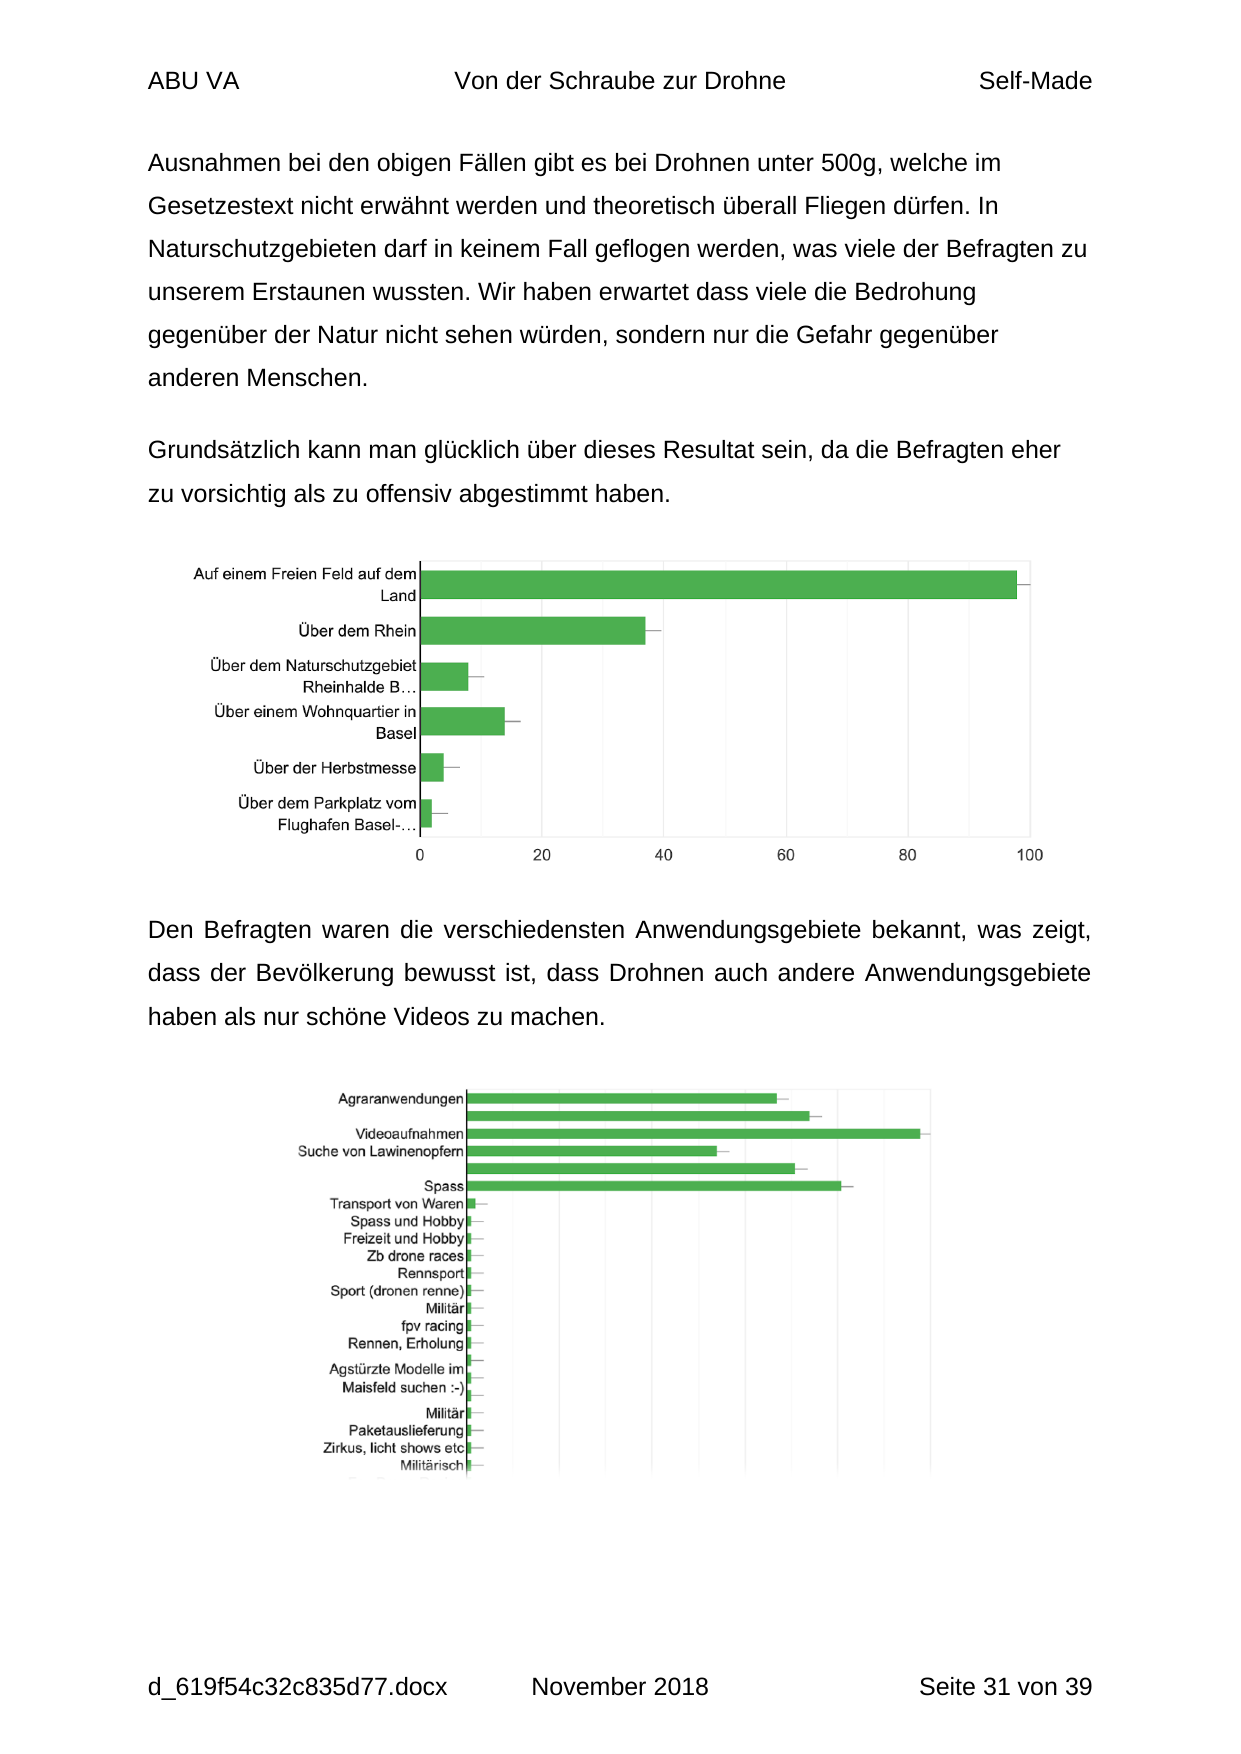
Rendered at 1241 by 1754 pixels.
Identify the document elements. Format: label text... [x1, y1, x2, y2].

picture [184, 551, 1056, 872]
text Grundsätzlich kann man glücklich über dieses Resultat sein, da die Befragten eher zu vorsichtig als zu offensiv abgestimmt haben. [148, 436, 1093, 507]
text Den Befragten waren die verschiedensten Anwendungsgebiete bekannt, was zeigt, dass der Bevölkerung bewusst ist, dass Drohnen auch andere Anwendungsgebiete haben als nur schöne Videos zu machen. [148, 915, 1093, 1030]
text Ausnahmen bei den obigen Fällen gibt es bei Drohnen unter 500g, welche im Gesetzestext nicht erwähnt werden und theoretisch überall Fliegen dürfen. In Naturschutzgebieten darf in keinem Fall geflogen werden, was viele der Befragten zu unserem Erstaunen wussten. Wir haben erwartet dass viele die Bedrohung gegenüber der Natur nicht sehen würden, sondern nur die Gefahr gegenüber anderen Menschen. [148, 148, 1093, 392]
picture [304, 1090, 937, 1464]
